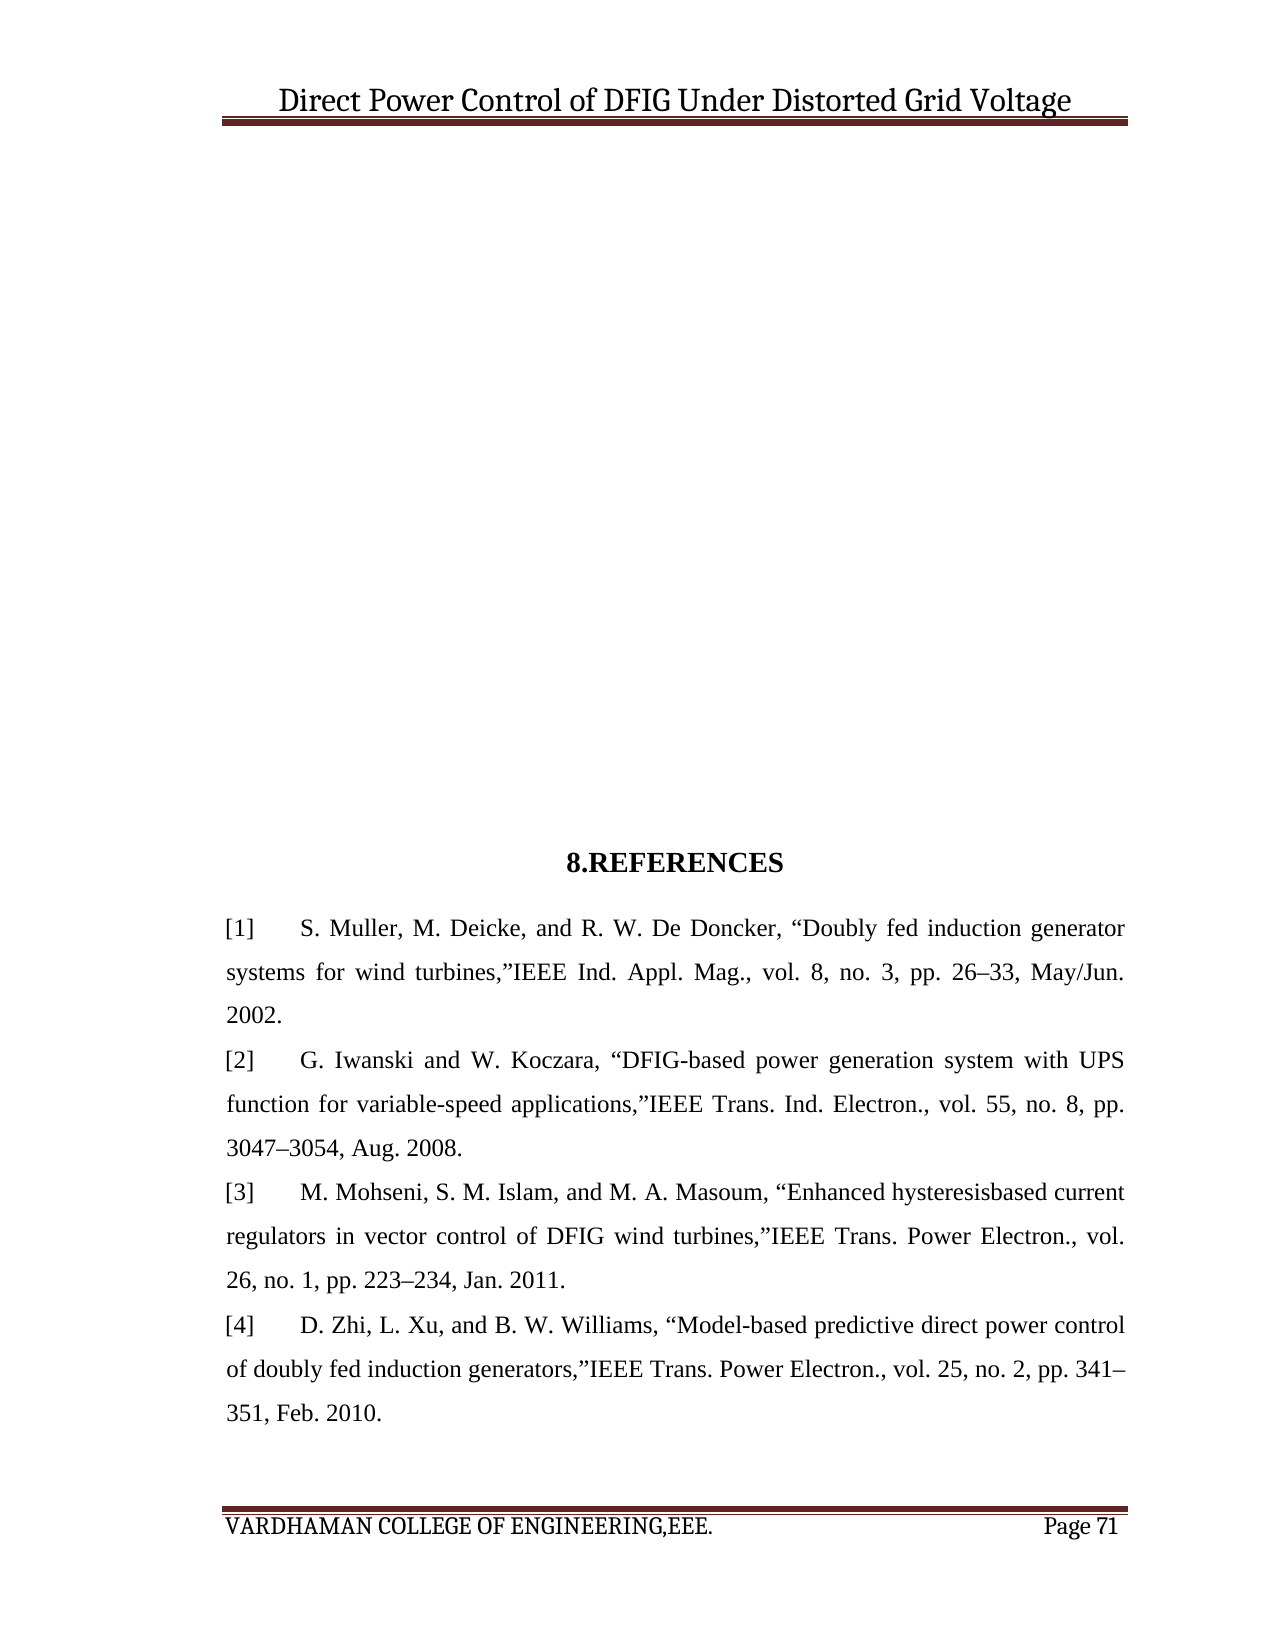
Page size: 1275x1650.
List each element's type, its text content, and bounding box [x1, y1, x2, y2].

list S. Muller, M. Deicke, and R. W. De Doncker, “Doubly fed induction generator systems for wind turbines,”IEEE Ind. Appl. Mag., vol. 8, no. 3, pp. 26–33, May/Jun. 2002. [225, 913, 1126, 1029]
list M. Mohseni, S. M. Islam, and M. A. Masoum, “Enhanced hysteresisbased current regulators in vector control of DFIG wind turbines,”IEEE Trans. Power Electron., vol. 26, no. 1, pp. 223–234, Jan. 2011. [225, 1177, 1126, 1294]
subtitle 8.REFERENCES [267, 845, 1084, 879]
list G. Iwanski and W. Koczara, “DFIG-based power generation system with UPS function for variable-speed applications,”IEEE Trans. Ind. Electron., vol. 55, no. 8, pp. 3047–3054, Aug. 2008. [225, 1045, 1126, 1162]
list D. Zhi, L. Xu, and B. W. Williams, “Model-based predictive direct power control of doubly fed induction generators,”IEEE Trans. Power Electron., vol. 25, no. 2, pp. 341– 351, Feb. 2010. [225, 1310, 1126, 1426]
